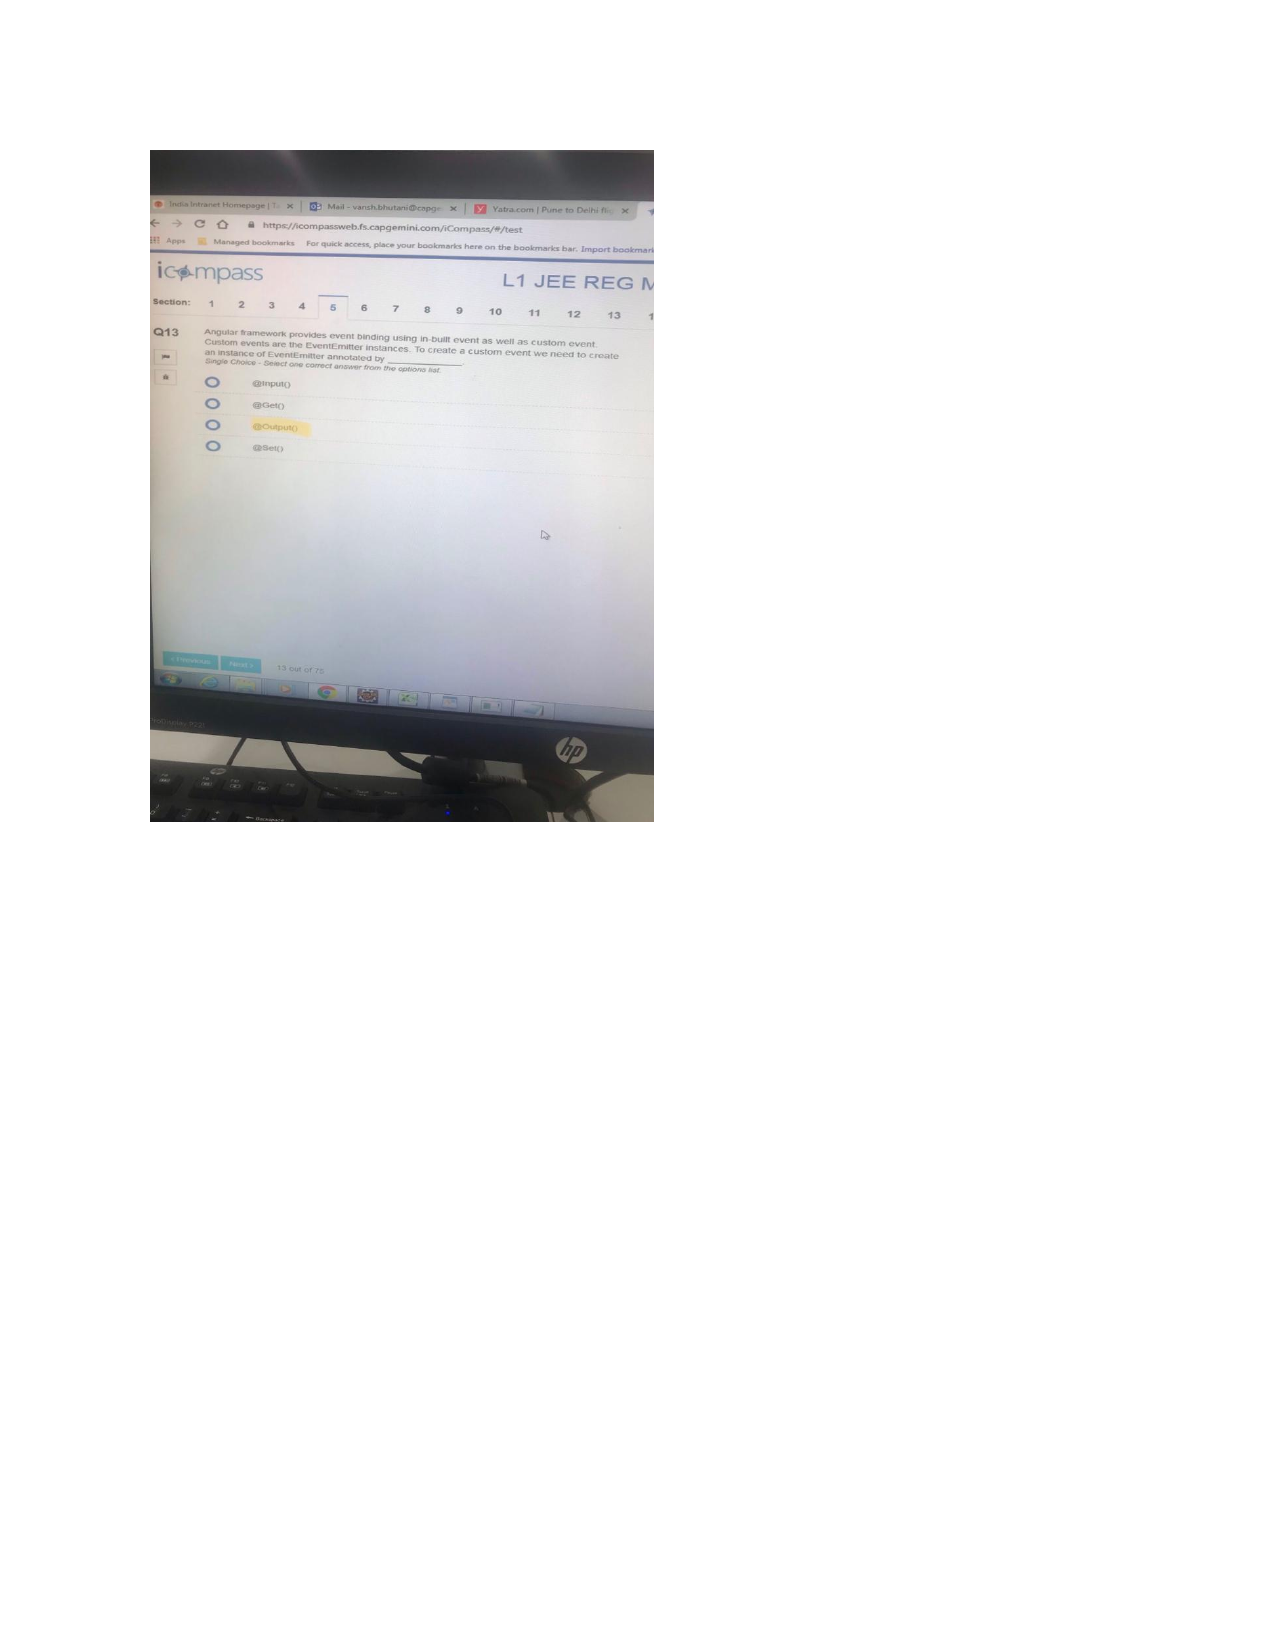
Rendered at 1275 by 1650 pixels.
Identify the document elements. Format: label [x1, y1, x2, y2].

picture [150, 150, 654, 822]
